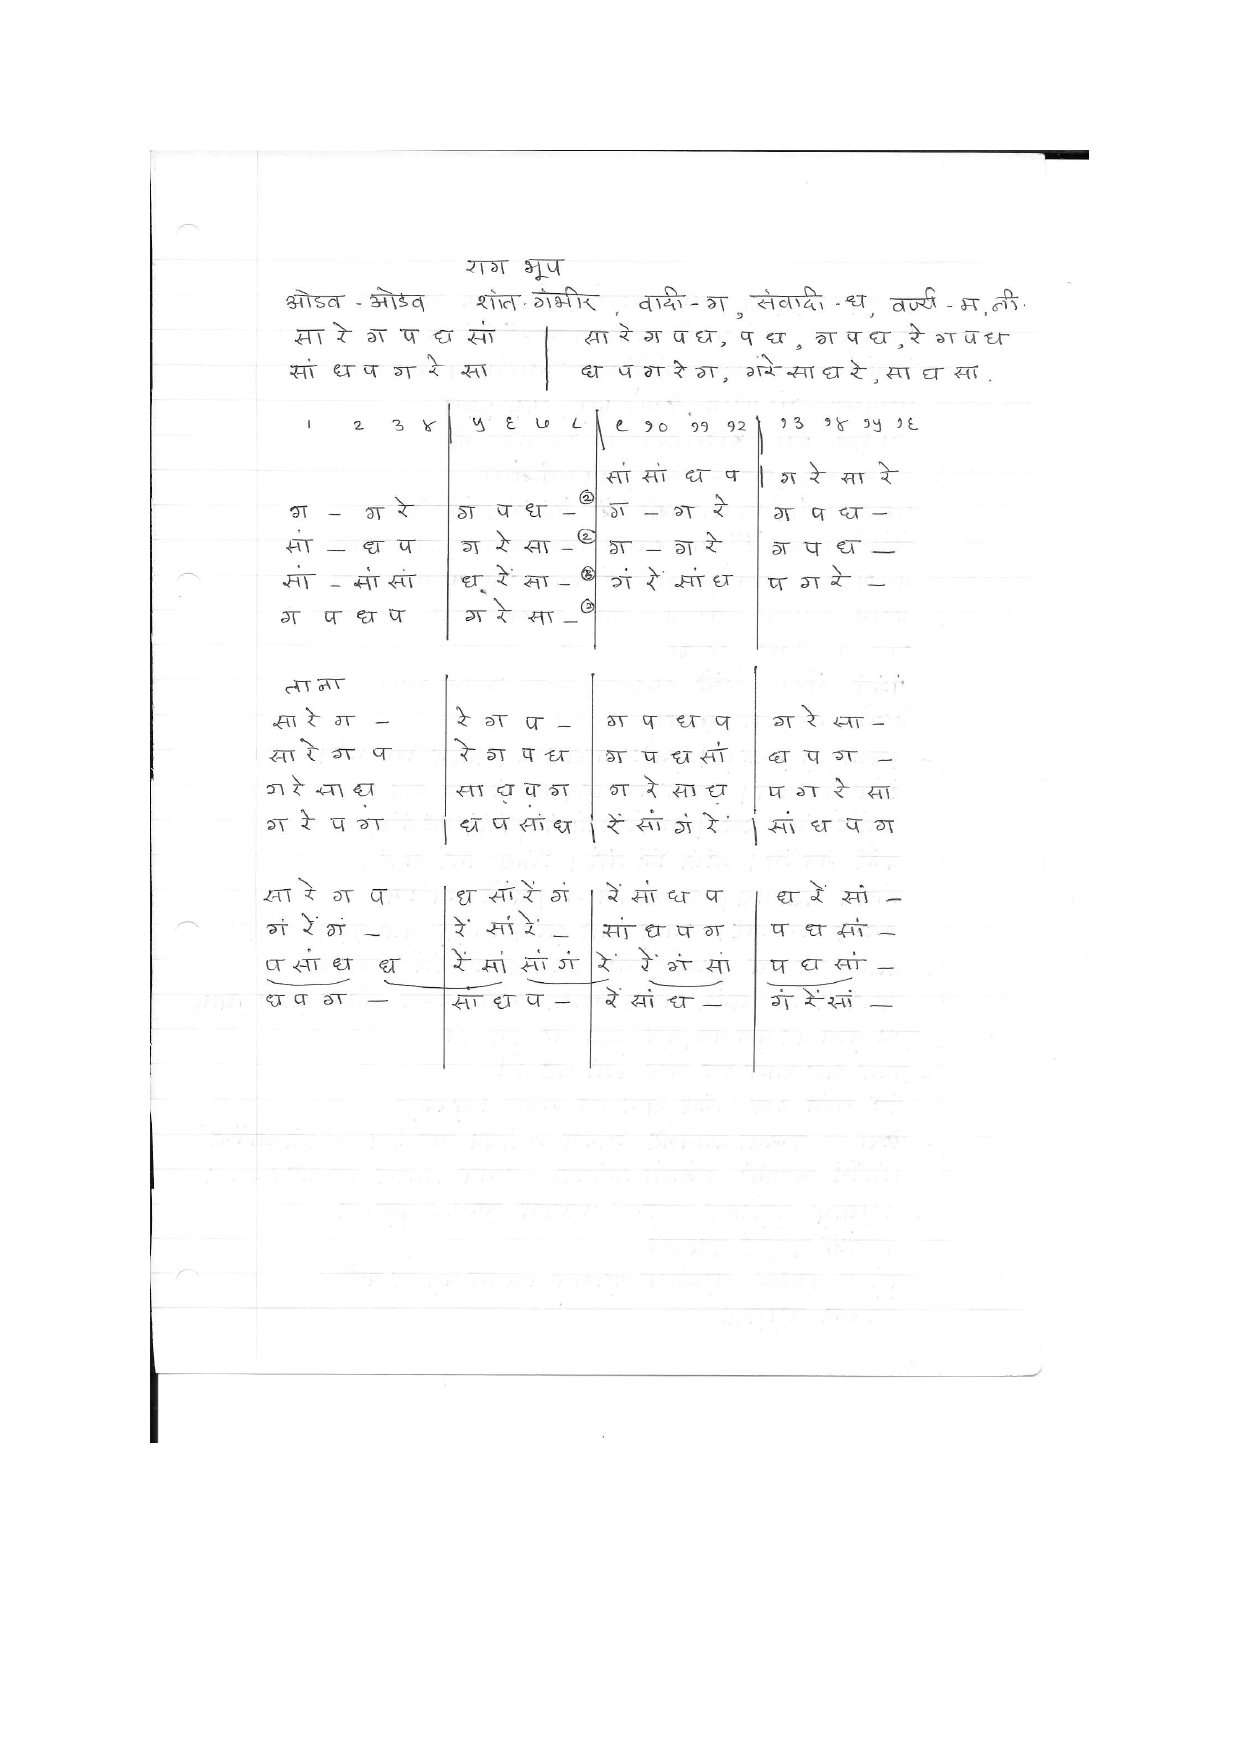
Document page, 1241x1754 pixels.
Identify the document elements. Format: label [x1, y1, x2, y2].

picture [150, 150, 1089, 1443]
